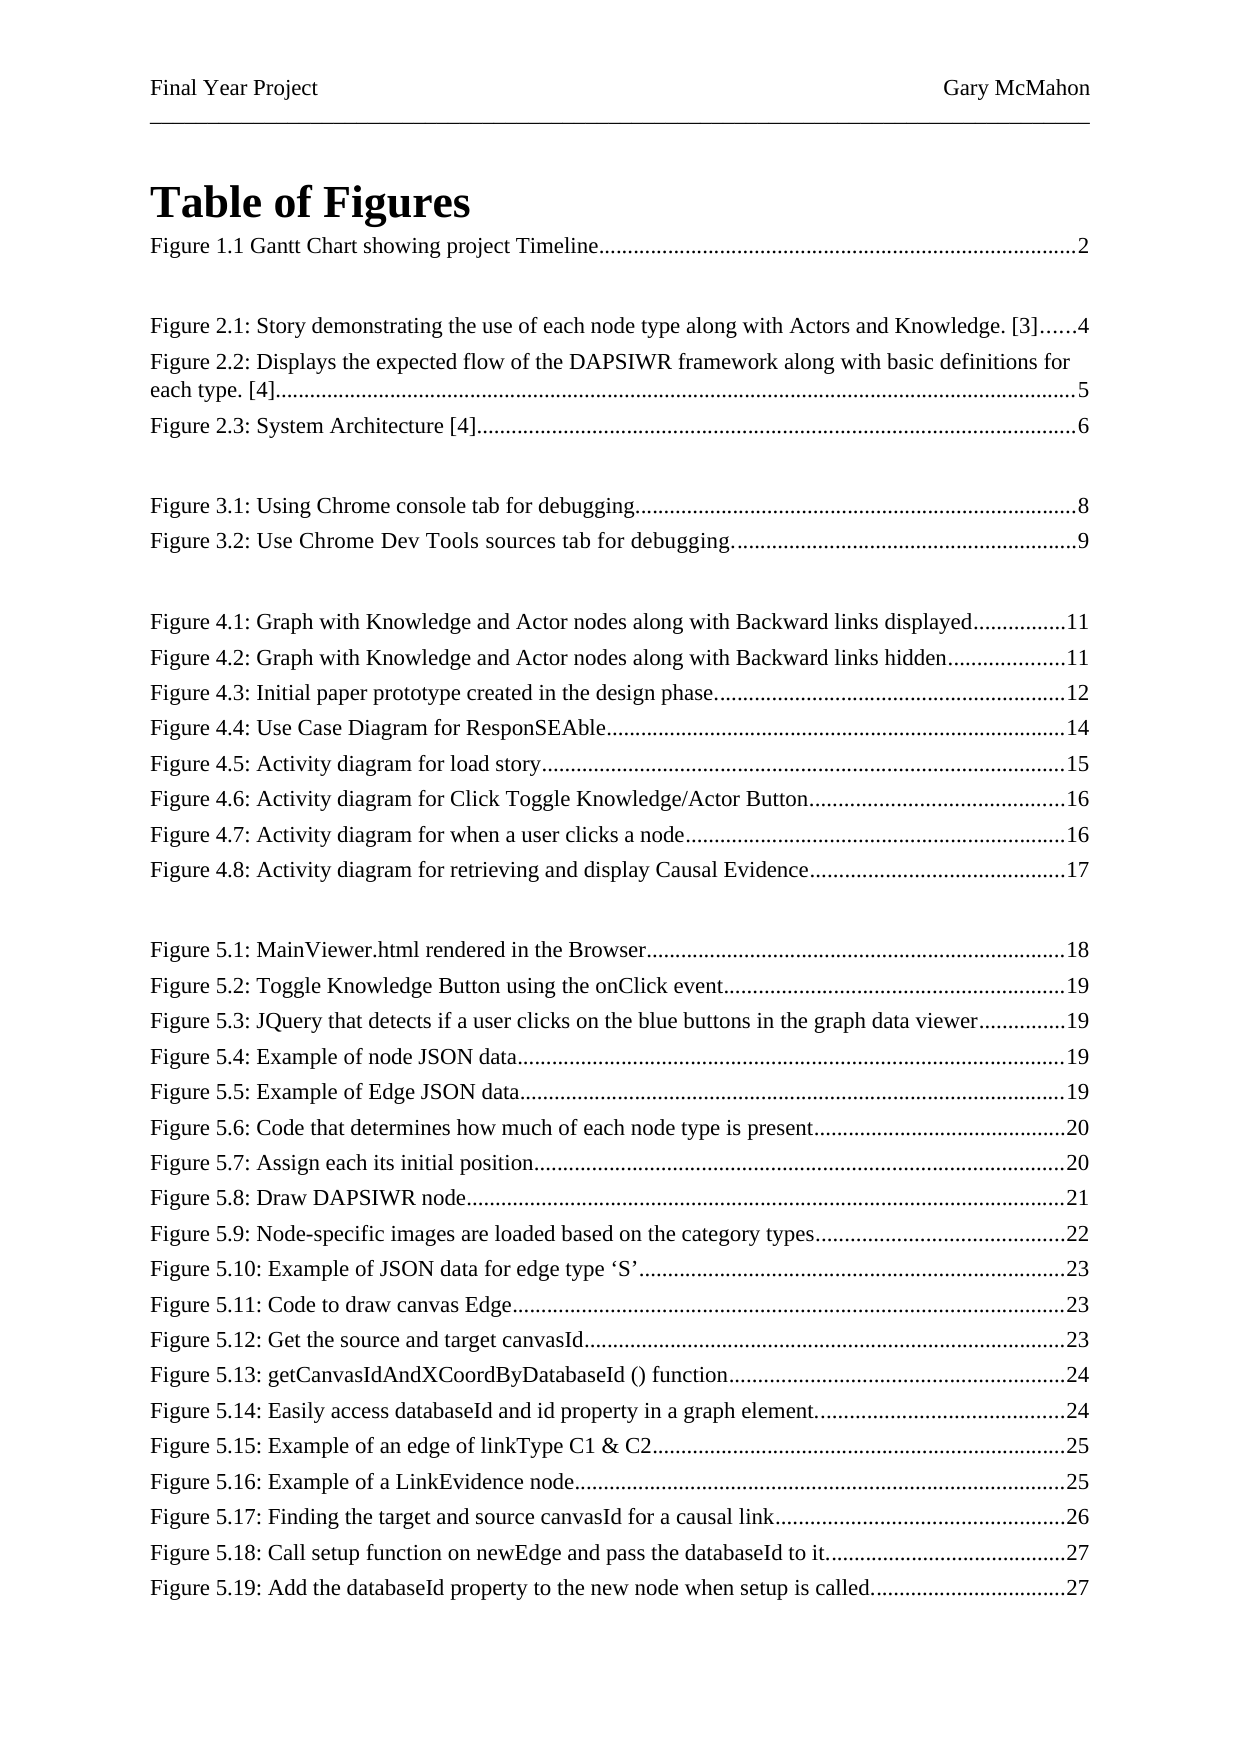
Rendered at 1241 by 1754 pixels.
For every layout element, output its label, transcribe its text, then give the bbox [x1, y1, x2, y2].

text Figure 5.1: MainViewer.html rendered in the Browser 18 [150, 937, 1090, 963]
text Figure 4.2: Graph with Knowledge and Actor nodes along with Backward links hidden 11 [150, 643, 1090, 670]
text Figure 4.4: Use Case Diagram for ResponSEAble 14 [150, 714, 1090, 741]
text Figure 3.1: Using Chrome console tab for debugging. 8 [150, 492, 1090, 518]
text Figure 5.3: JQuery that detects if a user clicks on the blue buttons in the graph data viewer 19 [150, 1007, 1090, 1034]
text Figure 4.5: Activity diagram for load story 15 [150, 750, 1090, 776]
text Figure 5.11: Code to draw canvas Edge 23 [150, 1291, 1090, 1317]
text Figure 2.2: Displays the expected flow of the DAPSIWR framework along with basic definitions for each type. [4] 5 [150, 348, 1090, 403]
text Figure 5.12: Get the source and target canvasId 23 [150, 1326, 1090, 1352]
text Figure 5.4: Example of node JSON data 19 [150, 1043, 1090, 1069]
text Figure 4.1: Graph with Knowledge and Actor nodes along with Backward links displayed 11 [150, 608, 1090, 634]
text Figure 5.16: Example of a LinkEvidence node 25 [150, 1468, 1090, 1494]
text Figure 5.2: Toggle Knowledge Button using the onClick event 19 [150, 972, 1090, 998]
text Figure 5.14: Easily access databaseId and id property in a graph element. 24 [150, 1397, 1090, 1423]
text Figure 5.9: Node-specific images are loaded based on the category types 22 [150, 1220, 1090, 1246]
text Figure 5.6: Code that determines how much of each node type is present 20 [150, 1114, 1090, 1140]
text Figure 2.3: System Architecture [4] 6 [150, 412, 1090, 438]
text Figure 1.1 Gantt Chart showing project Timeline 2 [150, 232, 1090, 258]
text Figure 5.13: getCanvasIdAndXCoordByDatabaseId () function 24 [150, 1362, 1090, 1388]
text Figure 5.8: Draw DAPSIWR node 21 [150, 1184, 1090, 1211]
text Figure 5.18: Call setup function on newEdge and pass the databaseId to it. 27 [150, 1539, 1090, 1565]
text Figure 4.7: Activity diagram for when a user clicks a node 16 [150, 821, 1090, 847]
text Figure 4.8: Activity diagram for retrieving and display Causal Evidence 17 [150, 856, 1090, 882]
text Figure 4.3: Initial paper prototype created in the design phase. 12 [150, 679, 1090, 705]
text Figure 5.5: Example of Edge JSON data 19 [150, 1078, 1090, 1104]
text Figure 5.10: Example of JSON data for edge type ‘S’ 23 [150, 1255, 1090, 1282]
text Figure 5.15: Example of an edge of linkType C1 & C2 25 [150, 1432, 1090, 1459]
text Figure 5.7: Assign each its initial position 20 [150, 1149, 1090, 1175]
subtitle Table of Figures [150, 175, 1090, 228]
text Figure 3.2: Use Chrome Dev Tools sources tab for debugging. 9 [738, 528, 1090, 554]
text Figure 5.17: Finding the target and source canvasId for a causal link 26 [150, 1503, 1090, 1529]
text Figure 5.19: Add the databaseId property to the new node when setup is called. 27 [150, 1574, 1090, 1600]
text Figure 4.6: Activity diagram for Click Toggle Knowledge/Actor Button 16 [150, 785, 1090, 812]
text Figure 2.1: Story demonstrating the use of each node type along with Actors and Knowledge. [3] 4 [150, 312, 1090, 339]
